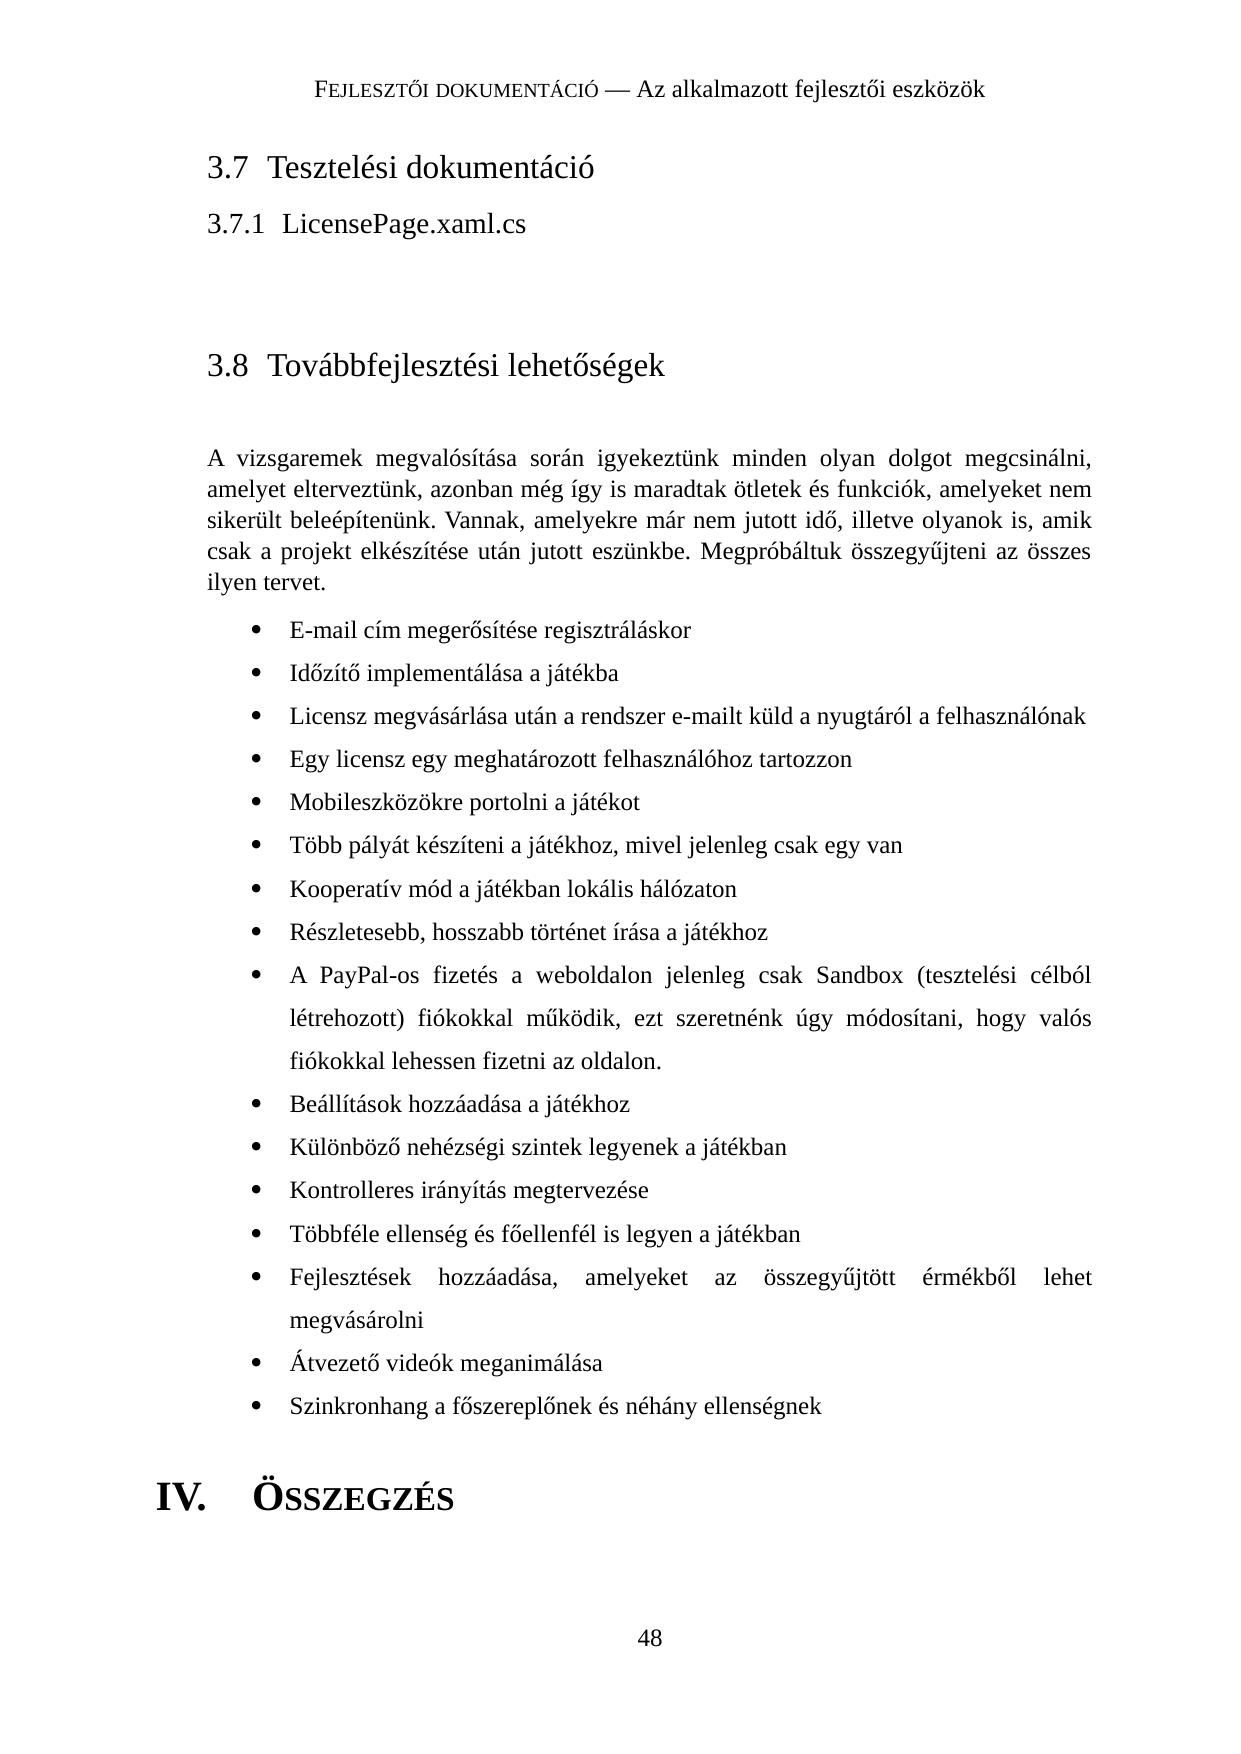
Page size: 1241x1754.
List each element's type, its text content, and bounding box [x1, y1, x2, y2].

list Időzítő implementálása a játékba [252, 658, 1092, 687]
list Többféle ellenség és főellenfél is legyen a játékban [252, 1219, 1092, 1247]
list Szinkronhang a főszereplőnek és néhány ellenségnek [252, 1391, 1092, 1420]
list E-mail cím megerősítése regisztráláskor [252, 615, 1092, 644]
list Mobileszközökre portolni a játékot [252, 787, 1092, 816]
list Különböző nehézségi szintek legyenek a játékban [252, 1132, 1092, 1161]
subtitle Összegzés [207, 1472, 1092, 1520]
list Több pályát készíteni a játékhoz, mivel jelenleg csak egy van [252, 831, 1092, 859]
subtitle Továbbfejlesztési lehetőségek [207, 346, 1092, 384]
list Kontrolleres irányítás megtervezése [252, 1176, 1092, 1204]
list Részletesebb, hosszabb történet írása a játékhoz [252, 917, 1092, 946]
text A vizsgaremek megvalósítása során igyekeztünk minden olyan dolgot megcsinálni, amelyet elterveztünk, azonban még így is maradtak ötletek és funkciók, amelyeket nem sikerült beleépítenünk. Vannak, amelyekre már nem jutott idő, illetve olyanok is, amik csak a projekt elkészítése után jutott eszünkbe. Megpróbáltuk összegyűjteni az összes ilyen tervet. [207, 443, 1092, 596]
list Fejlesztések hozzáadása, amelyeket az összegyűjtött érmékből lehet megvásárolni [252, 1262, 1092, 1334]
list Licensz megvásárlása után a rendszer e-mailt küld a nyugtáról a felhasználónak [252, 701, 1092, 730]
list Egy licensz egy meghatározott felhasználóhoz tartozzon [252, 744, 1092, 773]
subtitle LicensePage.xaml.cs [207, 206, 1092, 239]
subtitle Tesztelési dokumentáció [207, 148, 1092, 186]
list A PayPal-os fizetés a weboldalon jelenleg csak Sandbox (tesztelési célból létrehozott) fiókokkal működik, ezt szeretnénk úgy módosítani, hogy valós fiókokkal lehessen fizetni az oldalon. [252, 960, 1092, 1075]
list Beállítások hozzáadása a játékhoz [252, 1089, 1092, 1118]
list Átvezető videók meganimálása [252, 1348, 1092, 1377]
list Kooperatív mód a játékban lokális hálózaton [252, 874, 1092, 902]
